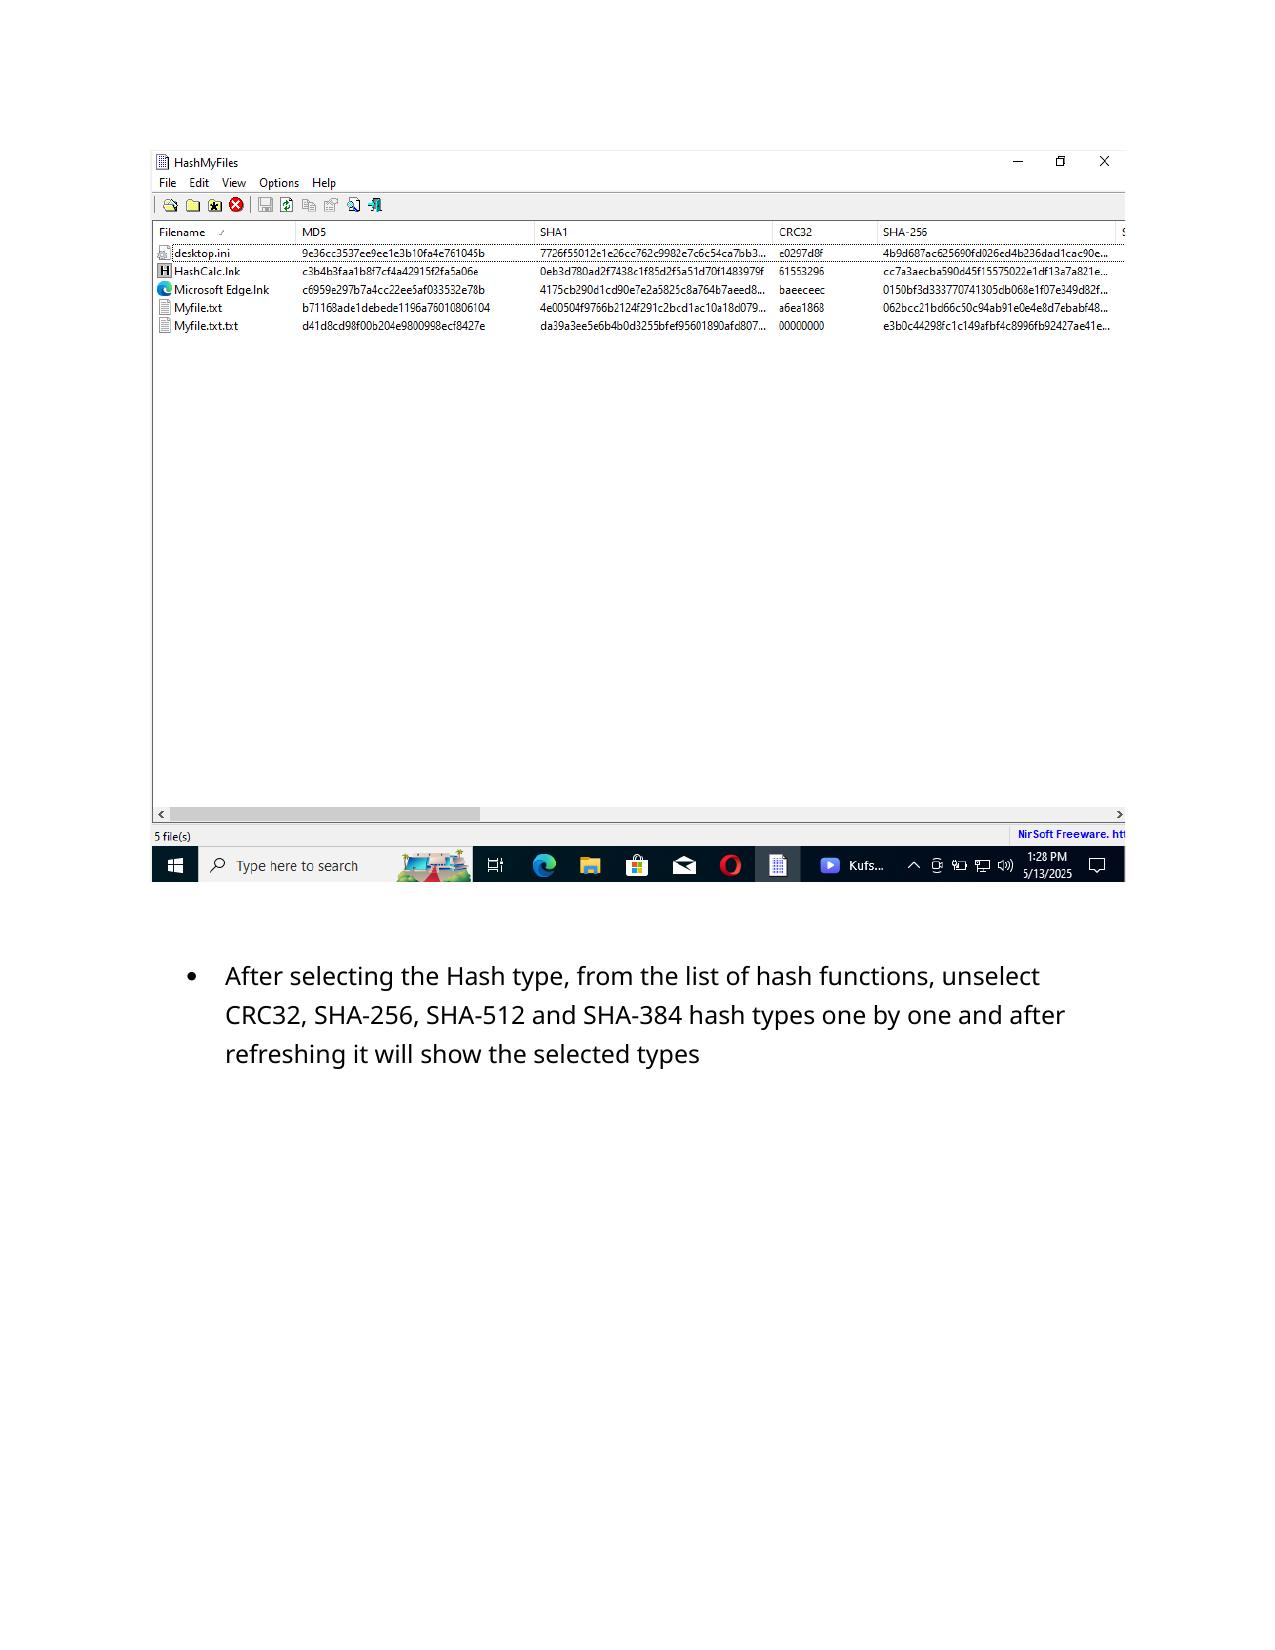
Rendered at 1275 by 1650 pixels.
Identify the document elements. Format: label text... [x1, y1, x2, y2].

picture [150, 150, 1125, 882]
list After selecting the Hash type, from the list of hash functions, unselect CRC32, SHA-256, SHA-512 and SHA-384 hash types one by one and after refreshing it will show the selected types [187, 959, 1125, 1071]
